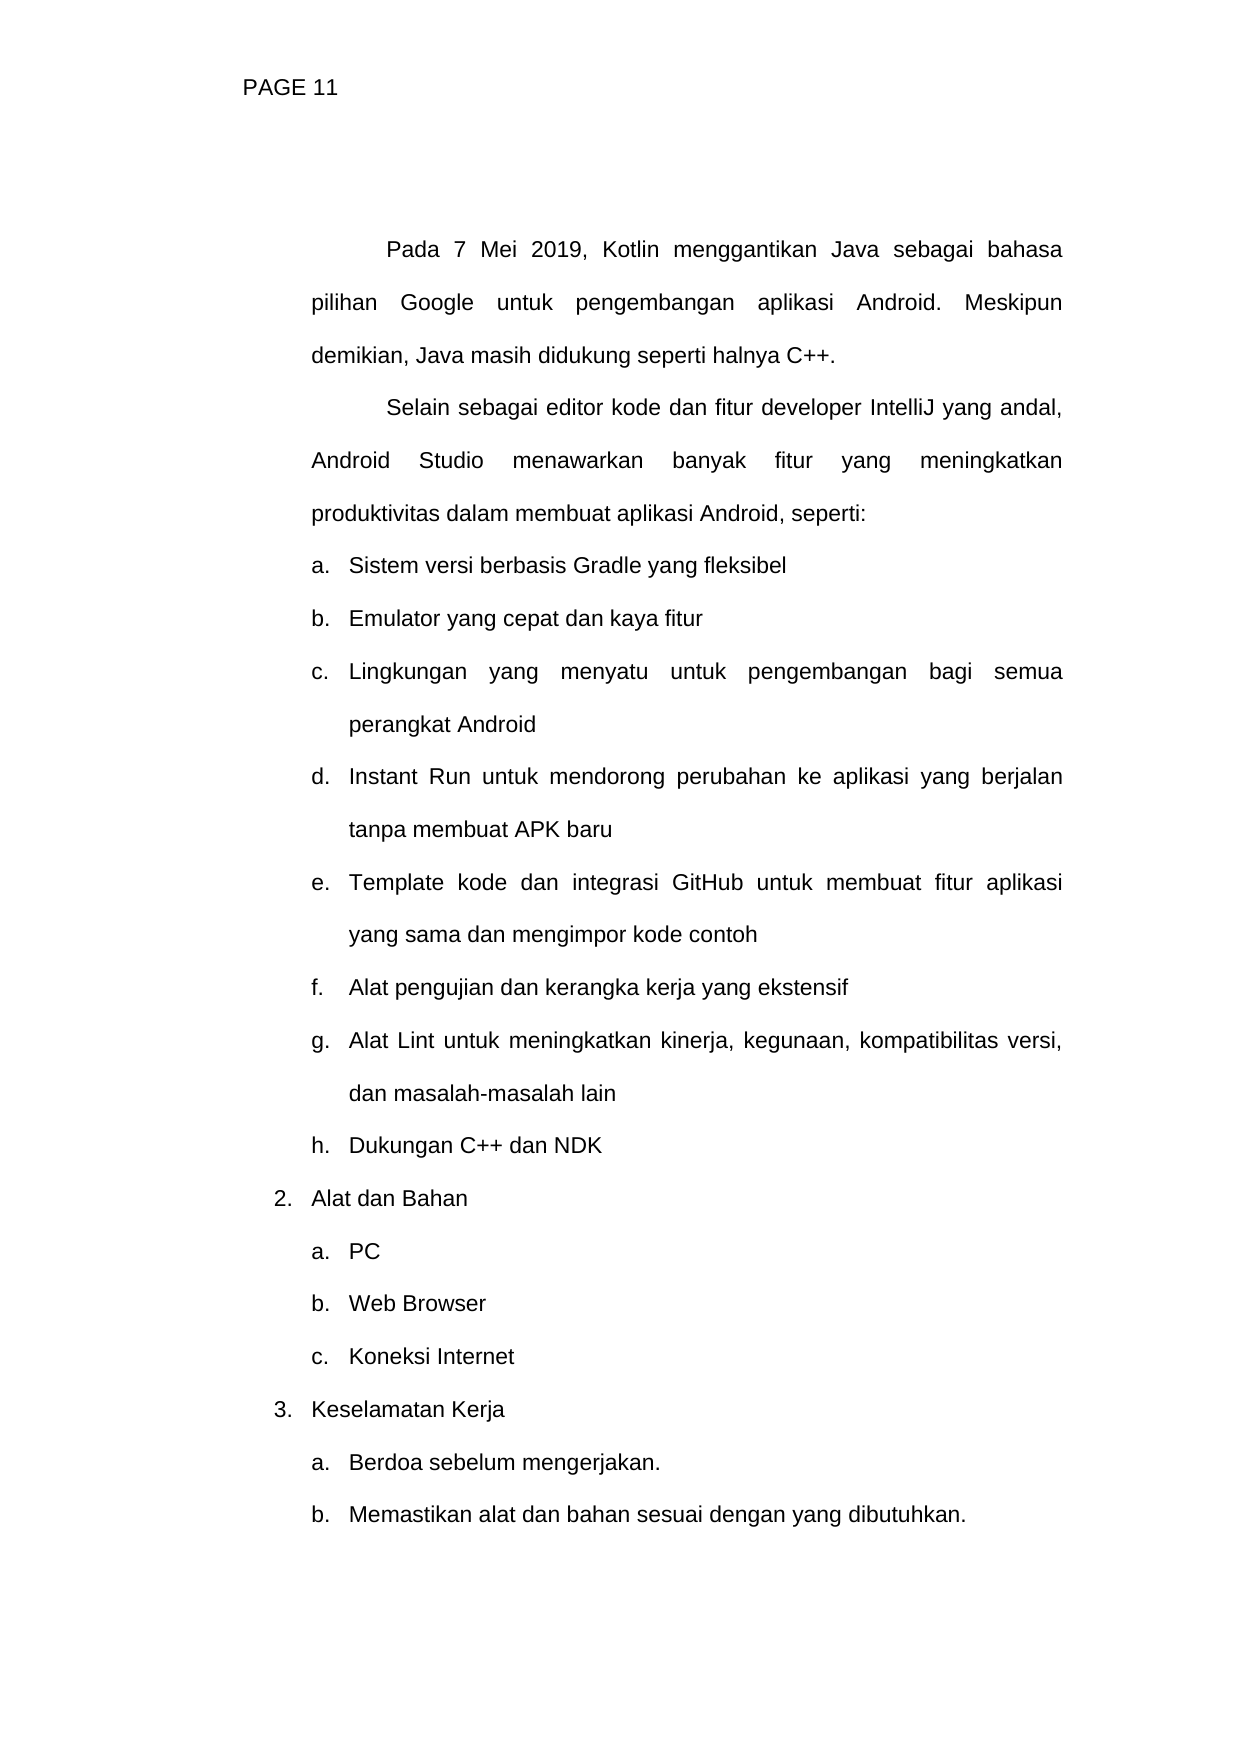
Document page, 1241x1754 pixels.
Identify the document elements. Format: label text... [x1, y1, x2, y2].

list Berdoa sebelum mengerjakan. [311, 1448, 1063, 1475]
text Pada 7 Mei 2019, Kotlin menggantikan Java sebagai bahasa pilihan Google untuk pengembangan aplikasi Android. Meskipun demikian, Java masih didukung seperti halnya C++. [311, 236, 1063, 368]
list Web Browser [311, 1290, 1063, 1317]
list PC [311, 1238, 1063, 1264]
list Dukungan C++ dan NDK [311, 1132, 1063, 1159]
list Koneksi Internet [311, 1343, 1063, 1369]
list Sistem versi berbasis Gradle yang fleksibel [311, 552, 1063, 579]
text Selain sebagai editor kode dan fitur developer IntelliJ yang andal, Android Studio menawarkan banyak fitur yang meningkatkan produktivitas dalam membuat aplikasi Android, seperti: [311, 394, 1063, 526]
title Keselamatan Kerja [274, 1396, 1063, 1422]
list Alat Lint untuk meningkatkan kinerja, kegunaan, kompatibilitas versi, dan masalah-masalah lain [311, 1027, 1063, 1106]
list Instant Run untuk mendorong perubahan ke aplikasi yang berjalan tanpa membuat APK baru [311, 763, 1063, 842]
list Lingkungan yang menyatu untuk pengembangan bagi semua perangkat Android [311, 658, 1063, 737]
list Template kode dan integrasi GitHub untuk membuat fitur aplikasi yang sama dan mengimpor kode contoh [311, 869, 1063, 948]
list Alat pengujian dan kerangka kerja yang ekstensif [311, 974, 1063, 1001]
list Emulator yang cepat dan kaya fitur [311, 605, 1063, 632]
title Alat dan Bahan [274, 1185, 1063, 1211]
list Memastikan alat dan bahan sesuai dengan yang dibutuhkan. [311, 1501, 1063, 1528]
